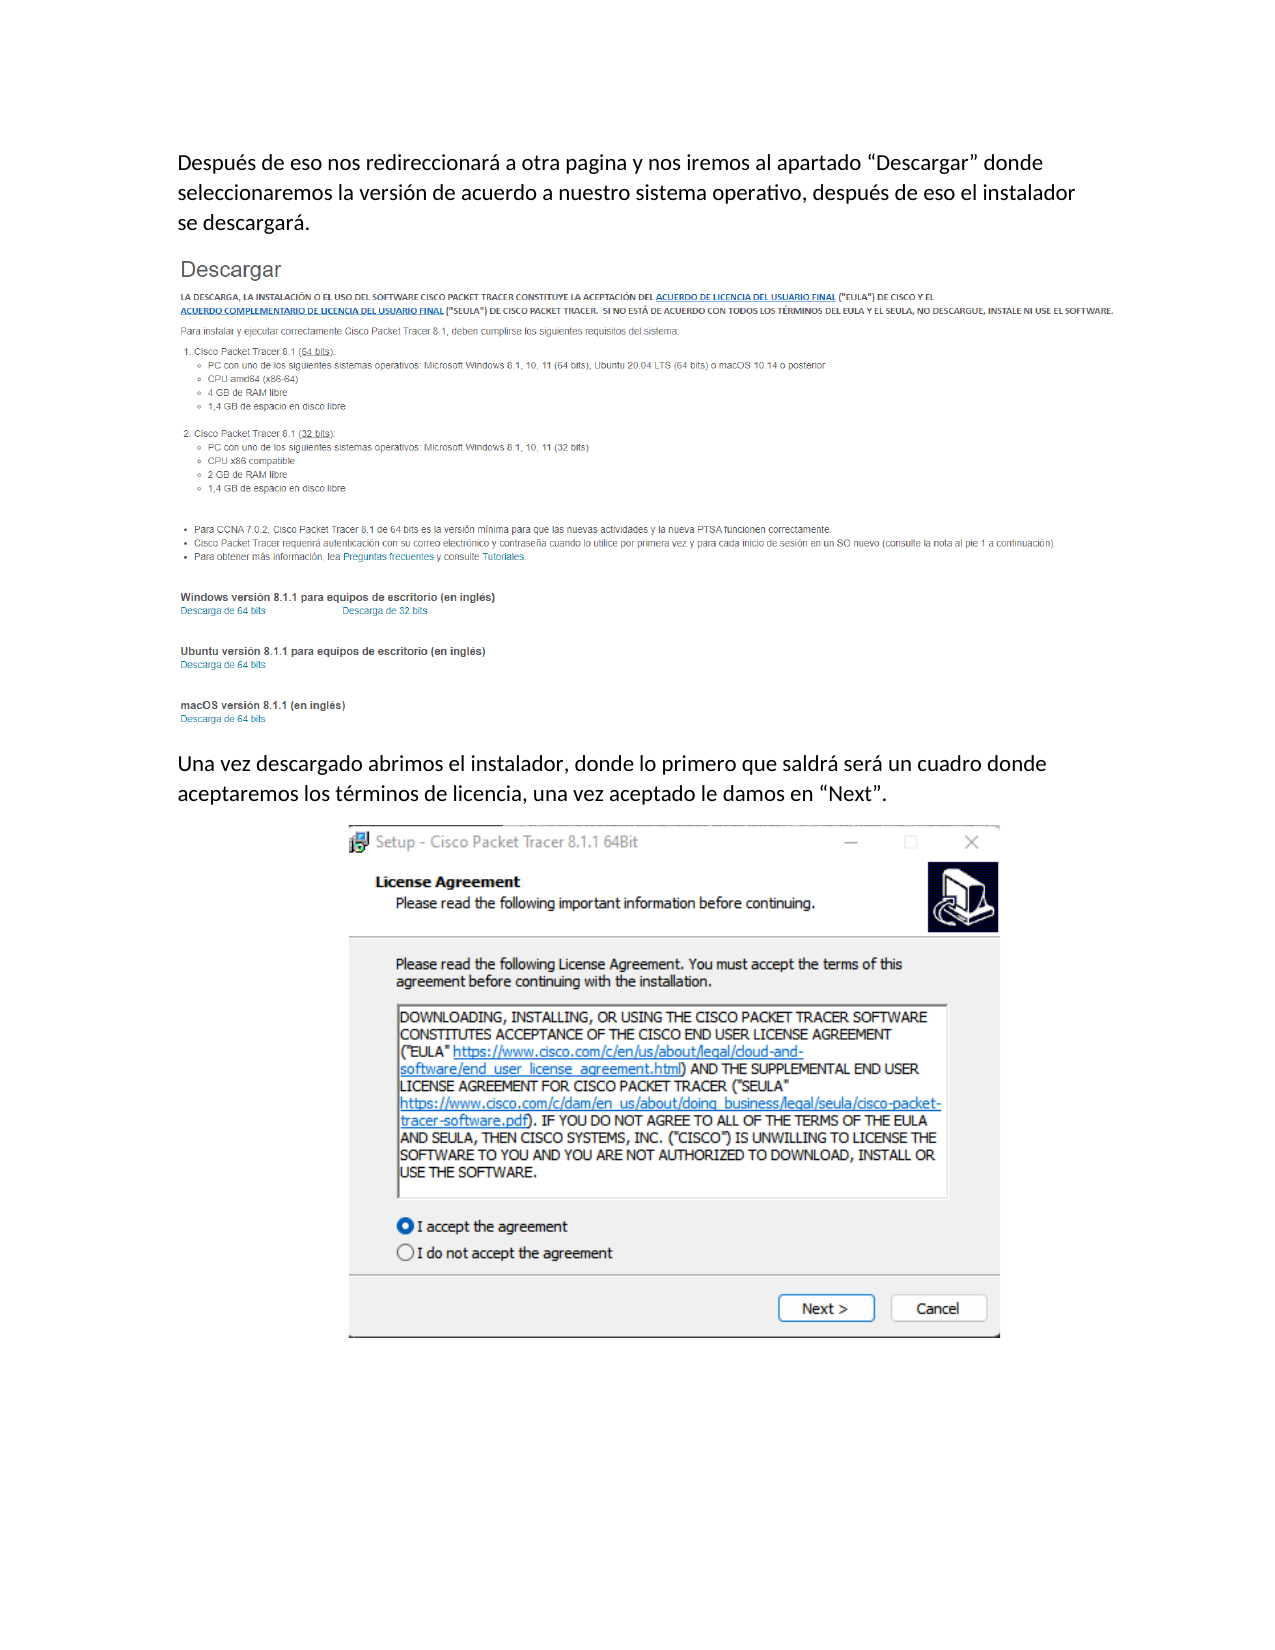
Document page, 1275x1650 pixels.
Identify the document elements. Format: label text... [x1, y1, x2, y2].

picture [348, 825, 1001, 1338]
text Una vez descargado abrimos el instalador, donde lo primero que saldrá será un cuadro donde aceptaremos los términos de licencia, una vez aceptado le damos en “Next”. [177, 749, 1098, 807]
picture [177, 255, 1169, 730]
text Después de eso nos redireccionará a otra pagina y nos iremos al apartado “Descargar” donde seleccionaremos la versión de acuerdo a nuestro sistema operativo, después de eso el instalador se descargará. [177, 148, 1098, 236]
